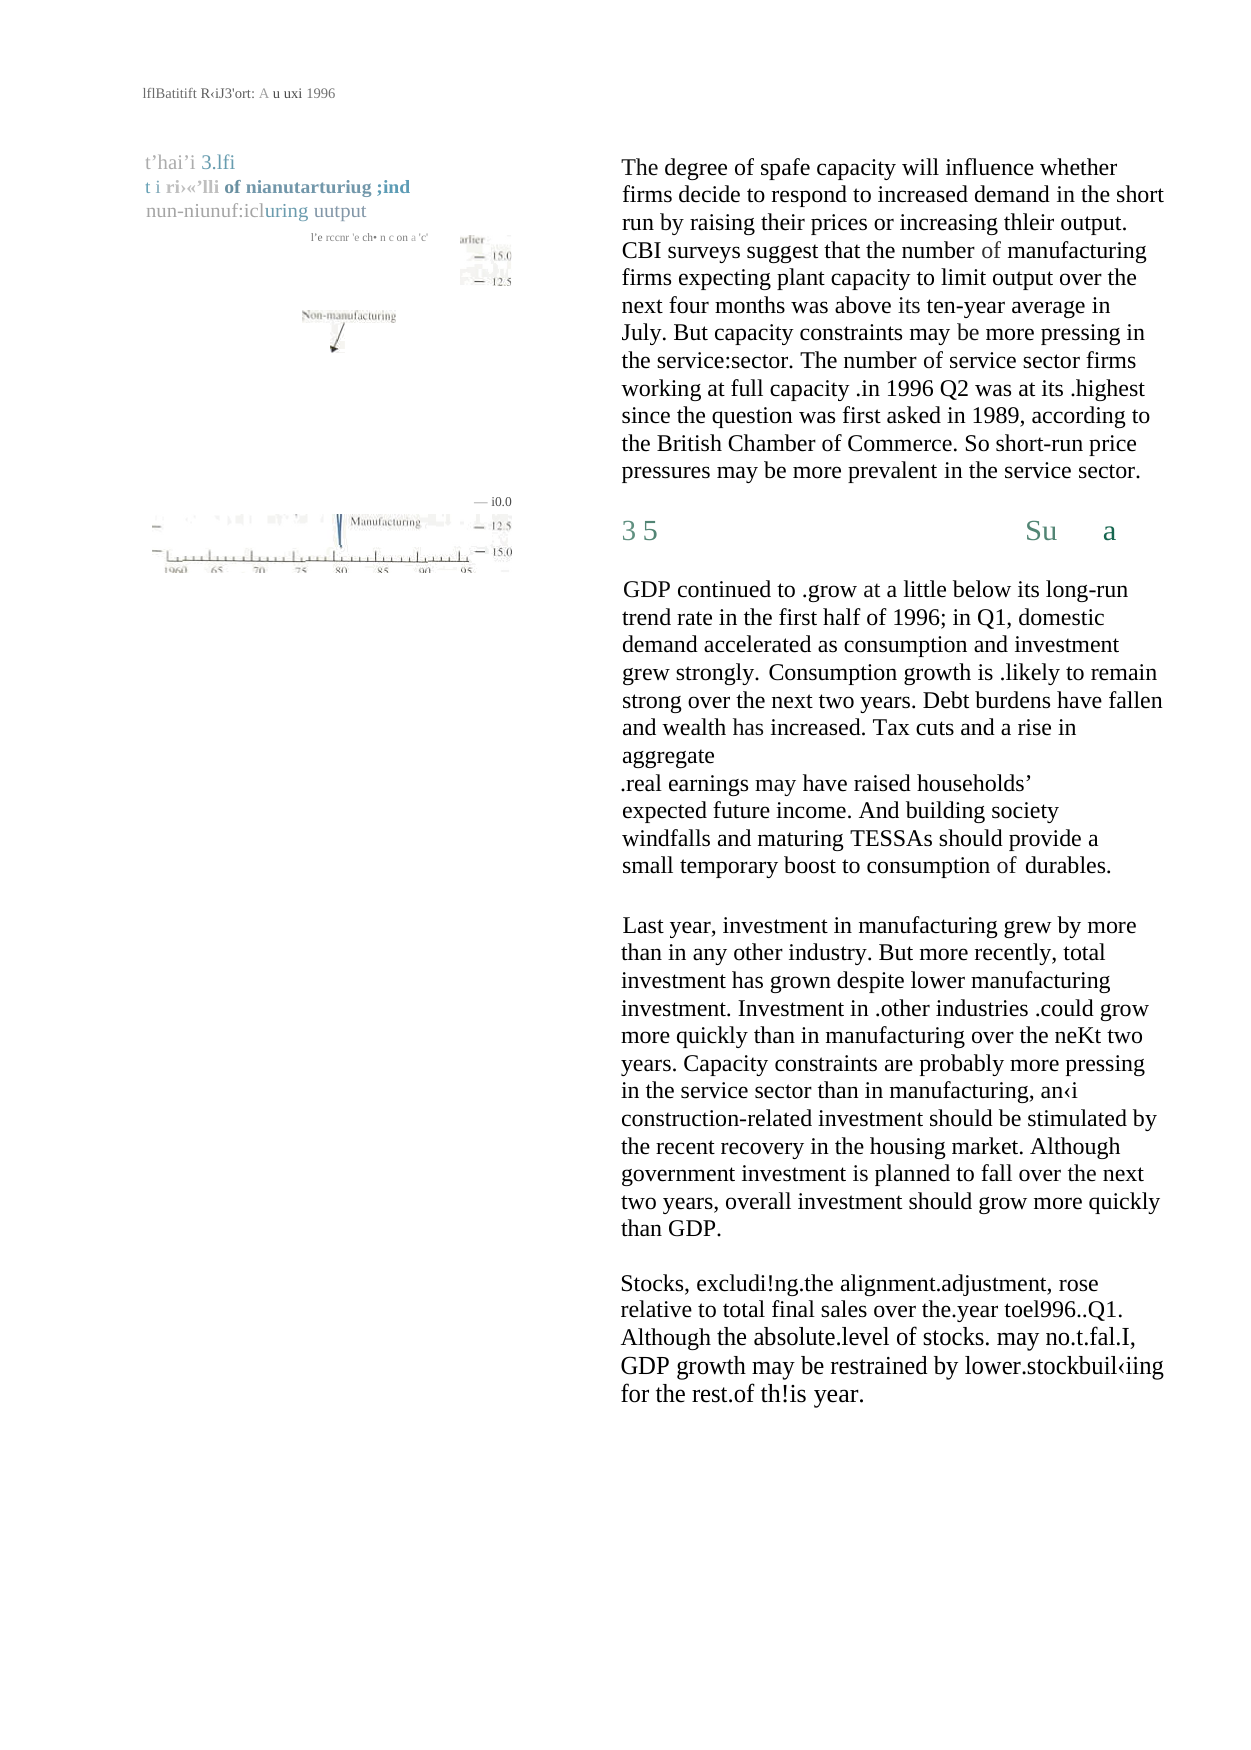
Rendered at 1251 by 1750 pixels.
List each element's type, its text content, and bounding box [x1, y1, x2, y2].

text Stocks, excludi!ng.the alignment.adjustment, rose relative to total final sales over the.year toel996..Q1. Although the absolute.level of stocks. may no.t.fal.I, GDP growth may be restrained by lower.stockbuil‹iing for the rest.of th!is year. [620, 1270, 1166, 1408]
text lflBatitift R‹iJ3'ort: A u uxi 1996 [142, 85, 1175, 102]
text The degree of spafe capacity will influence whether firms decide to respond to increased demand in the short run by raising their prices or increasing thleir output. [621, 153, 1166, 236]
picture [152, 514, 512, 573]
text t’hai’i 3.lfi [145, 150, 443, 174]
text — i0.0 [474, 493, 516, 509]
text t i ri›«’lli of nianutarturiug ;ind [145, 176, 443, 198]
text .real earnings may have raised households’ expected future income. And building society windfalls and maturing TESSAs should provide a small temporary boost to consumption of durables. [620, 769, 1113, 879]
text CBI surveys suggest that the number of manufacturing firms expecting plant capacity to limit output over the next four months was above its ten-year average in July. But capacity constraints may be more pressing in the service:sector. The number of service sector firms working at full capacity .in 1996 Q2 was at its .highest since the question was first asked in 1989, according to the British Chamber of Commerce. So short-run price pressures may be more prevalent in the service sector. [621, 236, 1153, 484]
text Last year, investment in manufacturing grew by more than in any other industry. But more recently, total investment has grown despite lower manufacturing investment. Investment in .other industries .could grow more quickly than in manufacturing over the neKt two years. Capacity constraints are probably more pressing in the service sector than in manufacturing, an‹i construction-related investment should be stimulated by the recent recovery in the housing market. Although government investment is planned to fall over the next two years, overall investment should grow more quickly than GDP. [621, 911, 1162, 1242]
text nun-niunuf:icluring uutput [146, 199, 443, 222]
text GDP continued to .grow at a little below its long-run trend rate in the first half of 1996; in Q1, domestic demand accelerated as consumption and investment grew strongly. Consumption growth is .likely to remain strong over the next two years. Debt burdens have fallen and wealth has increased. Tax cuts and a rise in aggregate [622, 575, 1166, 768]
list 5 Su a [621, 513, 1175, 546]
picture [302, 310, 396, 353]
picture [460, 235, 512, 286]
